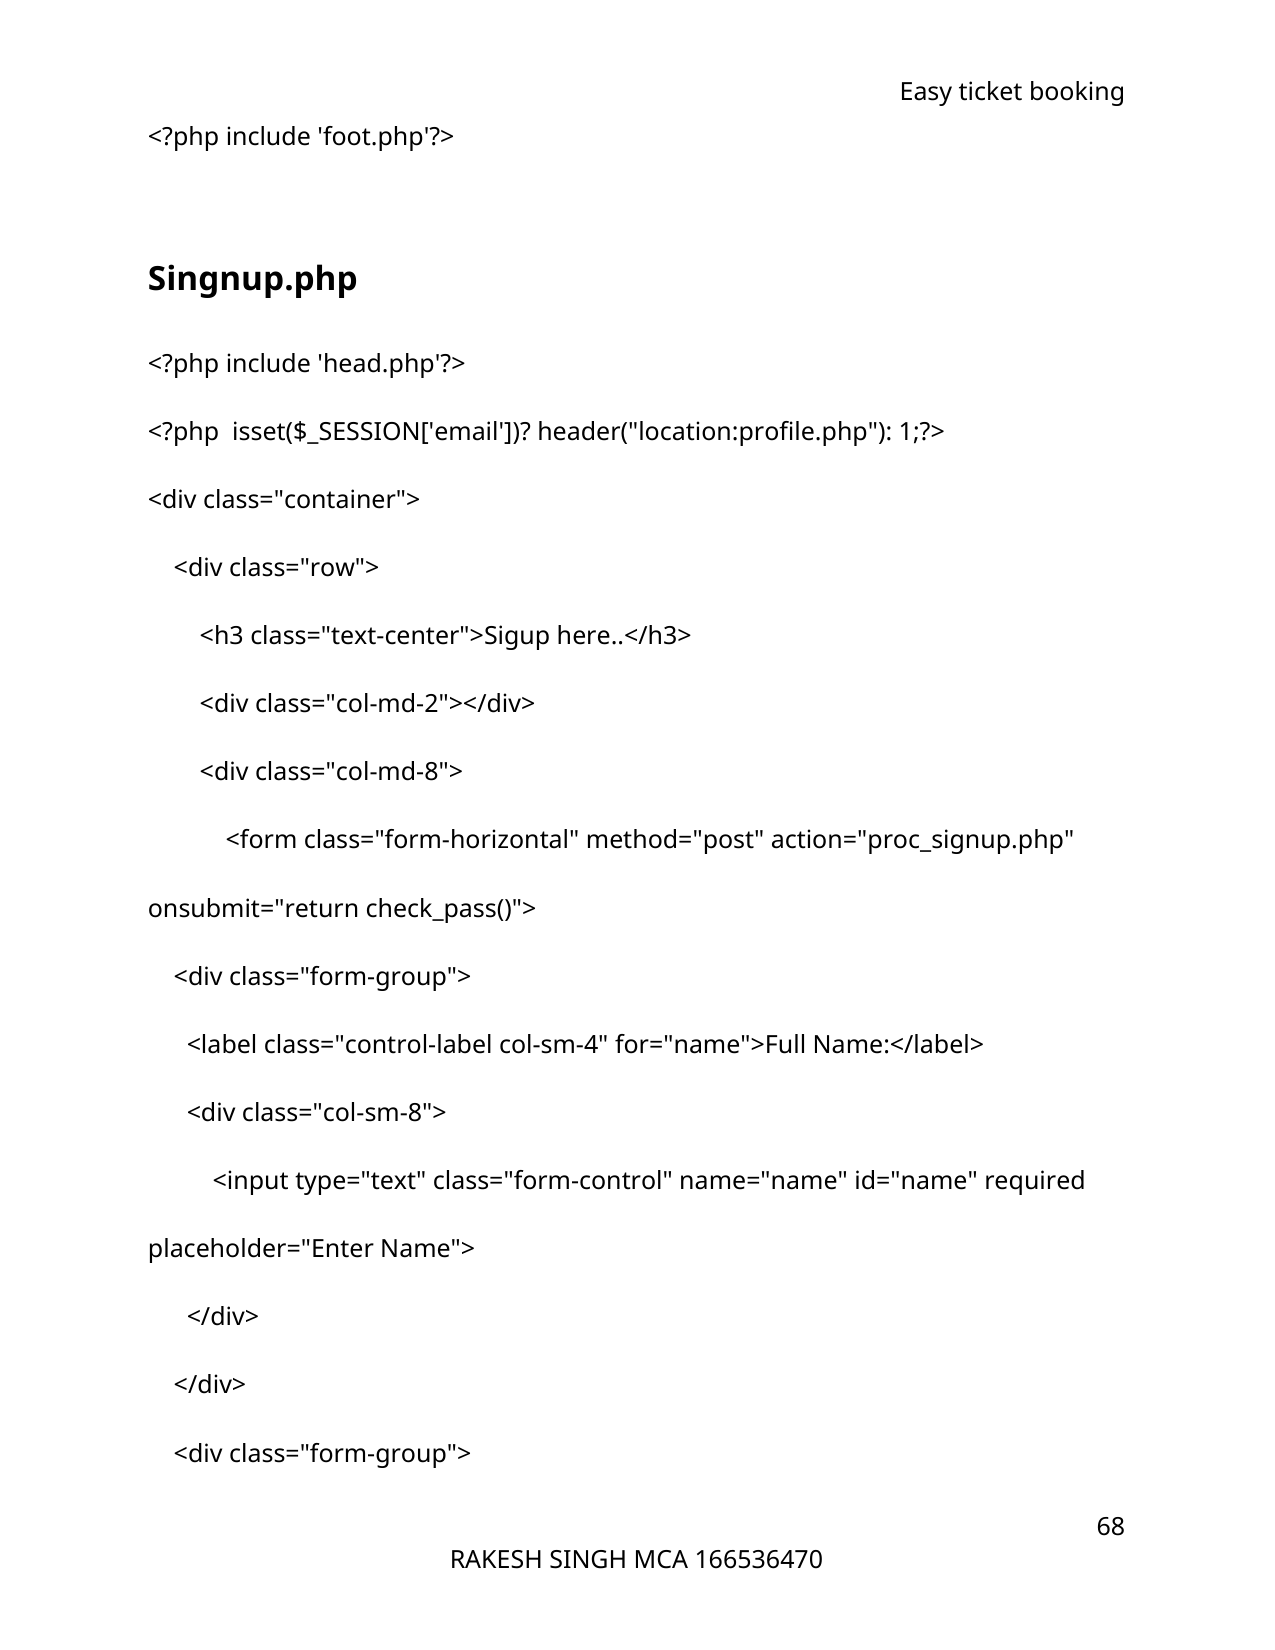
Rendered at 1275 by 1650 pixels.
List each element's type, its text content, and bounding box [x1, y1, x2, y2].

text <?php isset($_SESSION['email'])? header("location:profile.php"): 1;?> [148, 413, 1125, 447]
text Singnup.php [148, 254, 1125, 300]
text <div class="container"> [148, 481, 1125, 516]
text <h3 class="text-center">Sigup here..</h3> [148, 618, 1125, 652]
text <?php include 'foot.php'?> [148, 118, 1125, 152]
text <div class="col-sm-8"> [148, 1094, 1125, 1129]
text </div> [148, 1367, 1125, 1401]
text </div> [148, 1299, 1125, 1333]
text <div class="col-md-8"> [148, 754, 1125, 788]
text <div class="form-group"> [148, 958, 1125, 992]
text <div class="form-group"> [148, 1435, 1125, 1469]
text <form class="form-horizontal" method="post" action="proc_signup.php" onsubmit="return check_pass()"> [148, 822, 1125, 924]
text <div class="col-md-2"></div> [148, 686, 1125, 720]
text <?php include 'head.php'?> [148, 345, 1125, 379]
text <label class="control-label col-sm-4" for="name">Full Name:</label> [148, 1026, 1125, 1061]
text <div class="row"> [148, 549, 1125, 584]
text <input type="text" class="form-control" name="name" id="name" required placeholder="Enter Name"> [148, 1163, 1125, 1265]
